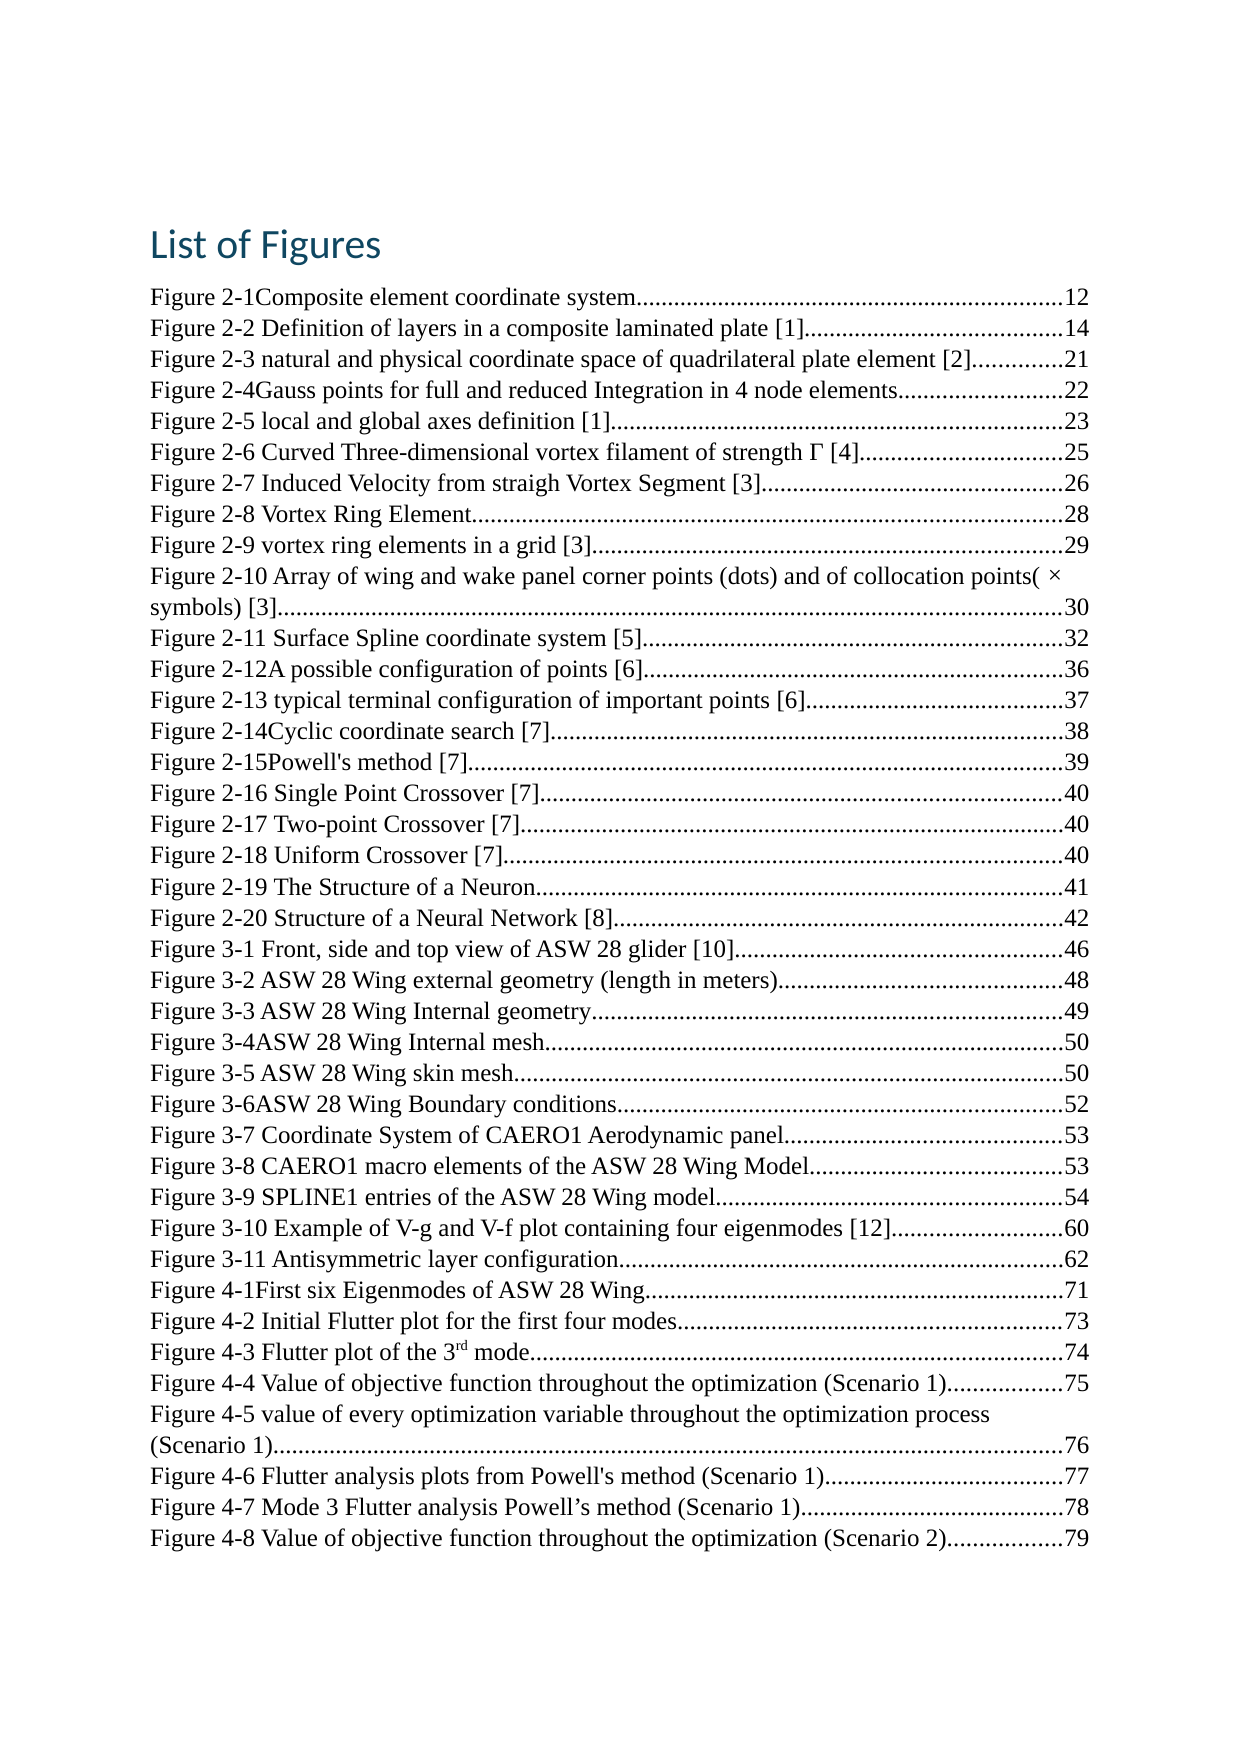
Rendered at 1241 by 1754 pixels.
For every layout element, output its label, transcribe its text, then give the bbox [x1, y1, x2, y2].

text Figure 4-8 Value of objective function throughout the optimization (Scenario 2) 79 [150, 1523, 1090, 1552]
text Figure 3-11 Antisymmetric layer configuration 62 [150, 1244, 1090, 1273]
text Figure 4-5 value of every optimization variable throughout the optimization process (Scenario 1) 76 [150, 1399, 1090, 1459]
text Figure 2-11 Surface Spline coordinate system [5] 32 [150, 623, 1090, 652]
text Figure 2-16 Single Point Crossover [7] 40 [150, 778, 1090, 807]
text Figure 2-12A possible configuration of points [6] 36 [150, 654, 1090, 683]
text Figure 4-2 Initial Flutter plot for the first four modes. 73 [150, 1306, 1090, 1335]
text Figure 2-7 Induced Velocity from straigh Vortex Segment [3] 26 [150, 468, 1090, 497]
text Figure 2-14Cyclic coordinate search [7] 38 [150, 716, 1090, 745]
text Figure 2-18 Uniform Crossover [7] 40 [150, 841, 1090, 869]
text Figure 3-10 Example of V-g and V-f plot containing four eigenmodes [12] 60 [150, 1213, 1090, 1242]
text Figure 3-4ASW 28 Wing Internal mesh 50 [150, 1027, 1090, 1056]
text Figure 3-2 ASW 28 Wing external geometry (length in meters) 48 [150, 965, 1090, 993]
subtitle List of Figures [150, 218, 1090, 269]
text Figure 2-3 natural and physical coordinate space of quadrilateral plate element [2] 21 [150, 344, 1090, 373]
text Figure 4-1First six Eigenmodes of ASW 28 Wing 71 [150, 1275, 1090, 1304]
text Figure 2-9 vortex ring elements in a grid [3] 29 [150, 530, 1090, 559]
text Figure 2-2 Definition of layers in a composite laminated plate [1] 14 [150, 313, 1090, 342]
text Figure 2-20 Structure of a Neural Network [8] 42 [150, 903, 1090, 931]
text Figure 2-10 Array of wing and wake panel corner points (dots) and of collocation points( symbols) [3] 30 [150, 561, 1090, 621]
text Figure 2-17 Two-point Crossover [7] 40 [150, 809, 1090, 838]
text Figure 2-15Powell's method [7] 39 [150, 747, 1090, 776]
text Figure 2-8 Vortex Ring Element 28 [150, 499, 1090, 528]
text Figure 3-9 SPLINE1 entries of the ASW 28 Wing model 54 [150, 1182, 1090, 1211]
text Figure 2-13 typical terminal configuration of important points [6] 37 [150, 685, 1090, 714]
text Figure 2-5 local and global axes definition [1] 23 [150, 406, 1090, 435]
text Figure 2-19 The Structure of a Neuron 41 [150, 872, 1090, 900]
text Figure 2-4Gauss points for full and reduced Integration in 4 node elements 22 [150, 375, 1090, 404]
text Figure 4-4 Value of objective function throughout the optimization (Scenario 1) 75 [150, 1368, 1090, 1397]
text Figure 3-6ASW 28 Wing Boundary conditions 52 [150, 1089, 1090, 1118]
text Figure 3-7 Coordinate System of CAERO1 Aerodynamic panel 53 [150, 1120, 1090, 1149]
text Figure 4-6 Flutter analysis plots from Powell's method (Scenario 1) 77 [150, 1461, 1090, 1490]
text Figure 3-8 CAERO1 macro elements of the ASW 28 Wing Model 53 [150, 1151, 1090, 1180]
text Figure 3-1 Front, side and top view of ASW 28 glider [10] 46 [150, 934, 1090, 962]
text Figure 2-1Composite element coordinate system 12 [150, 282, 1090, 311]
text Figure 4-7 Mode 3 Flutter analysis Powell’s method (Scenario 1) 78 [150, 1492, 1090, 1521]
text Figure 3-3 ASW 28 Wing Internal geometry 49 [150, 996, 1090, 1024]
text Figure 2-6 Curved Three-dimensional vortex filament of strength Γ [4] 25 [150, 437, 1090, 466]
text Figure 3-5 ASW 28 Wing skin mesh 50 [150, 1058, 1090, 1087]
text Figure 4-3 Flutter plot of the 3rd mode 74 [150, 1337, 1090, 1366]
